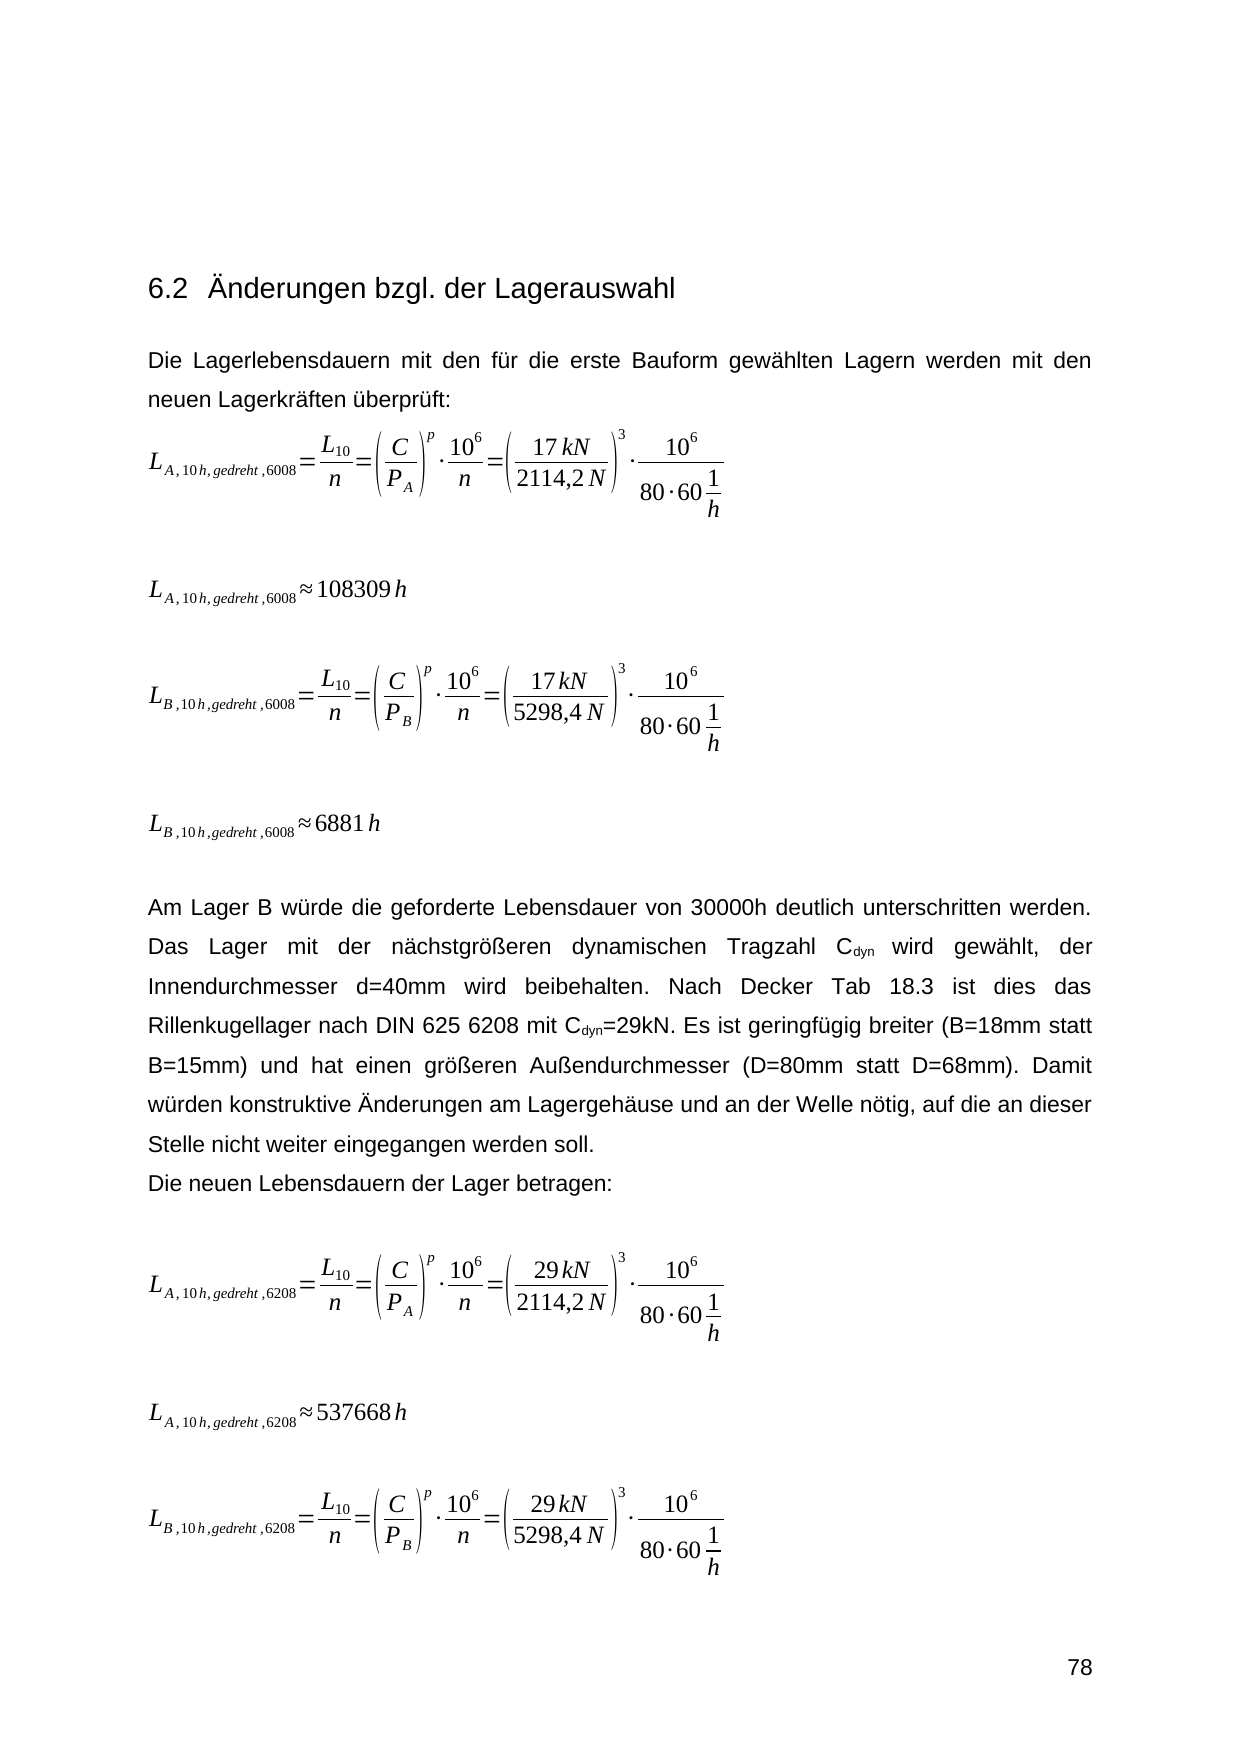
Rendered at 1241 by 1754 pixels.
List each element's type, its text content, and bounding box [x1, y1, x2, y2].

text Die neuen Lebensdauern der Lager betragen: [148, 1170, 1092, 1196]
text Am Lager B würde die geforderte Lebensdauer von 30000h deutlich unterschritten werden. Das Lager mit der nächstgrößeren dynamischen Tragzahl Cdyn wird gewählt, der Innendurchmesser d=40mm wird beibehalten. Nach Decker Tab 18.3 ist dies das Rillenkugellager nach DIN 625 6208 mit Cdyn=29kN. Es ist geringfügig breiter (B=18mm statt B=15mm) und hat einen größeren Außendurchmesser (D=80mm statt D=68mm). Damit würden konstruktive Änderungen am Lagergehäuse und an der Welle nötig, auf die an dieser Stelle nicht weiter eingegangen werden soll. [148, 894, 1092, 1157]
subtitle Änderungen bzgl. der Lagerauswahl [148, 271, 1092, 305]
text Die Lagerlebensdauern mit den für die erste Bauform gewählten Lagern werden mit den neuen Lagerkräften überprüft: [148, 347, 1092, 412]
